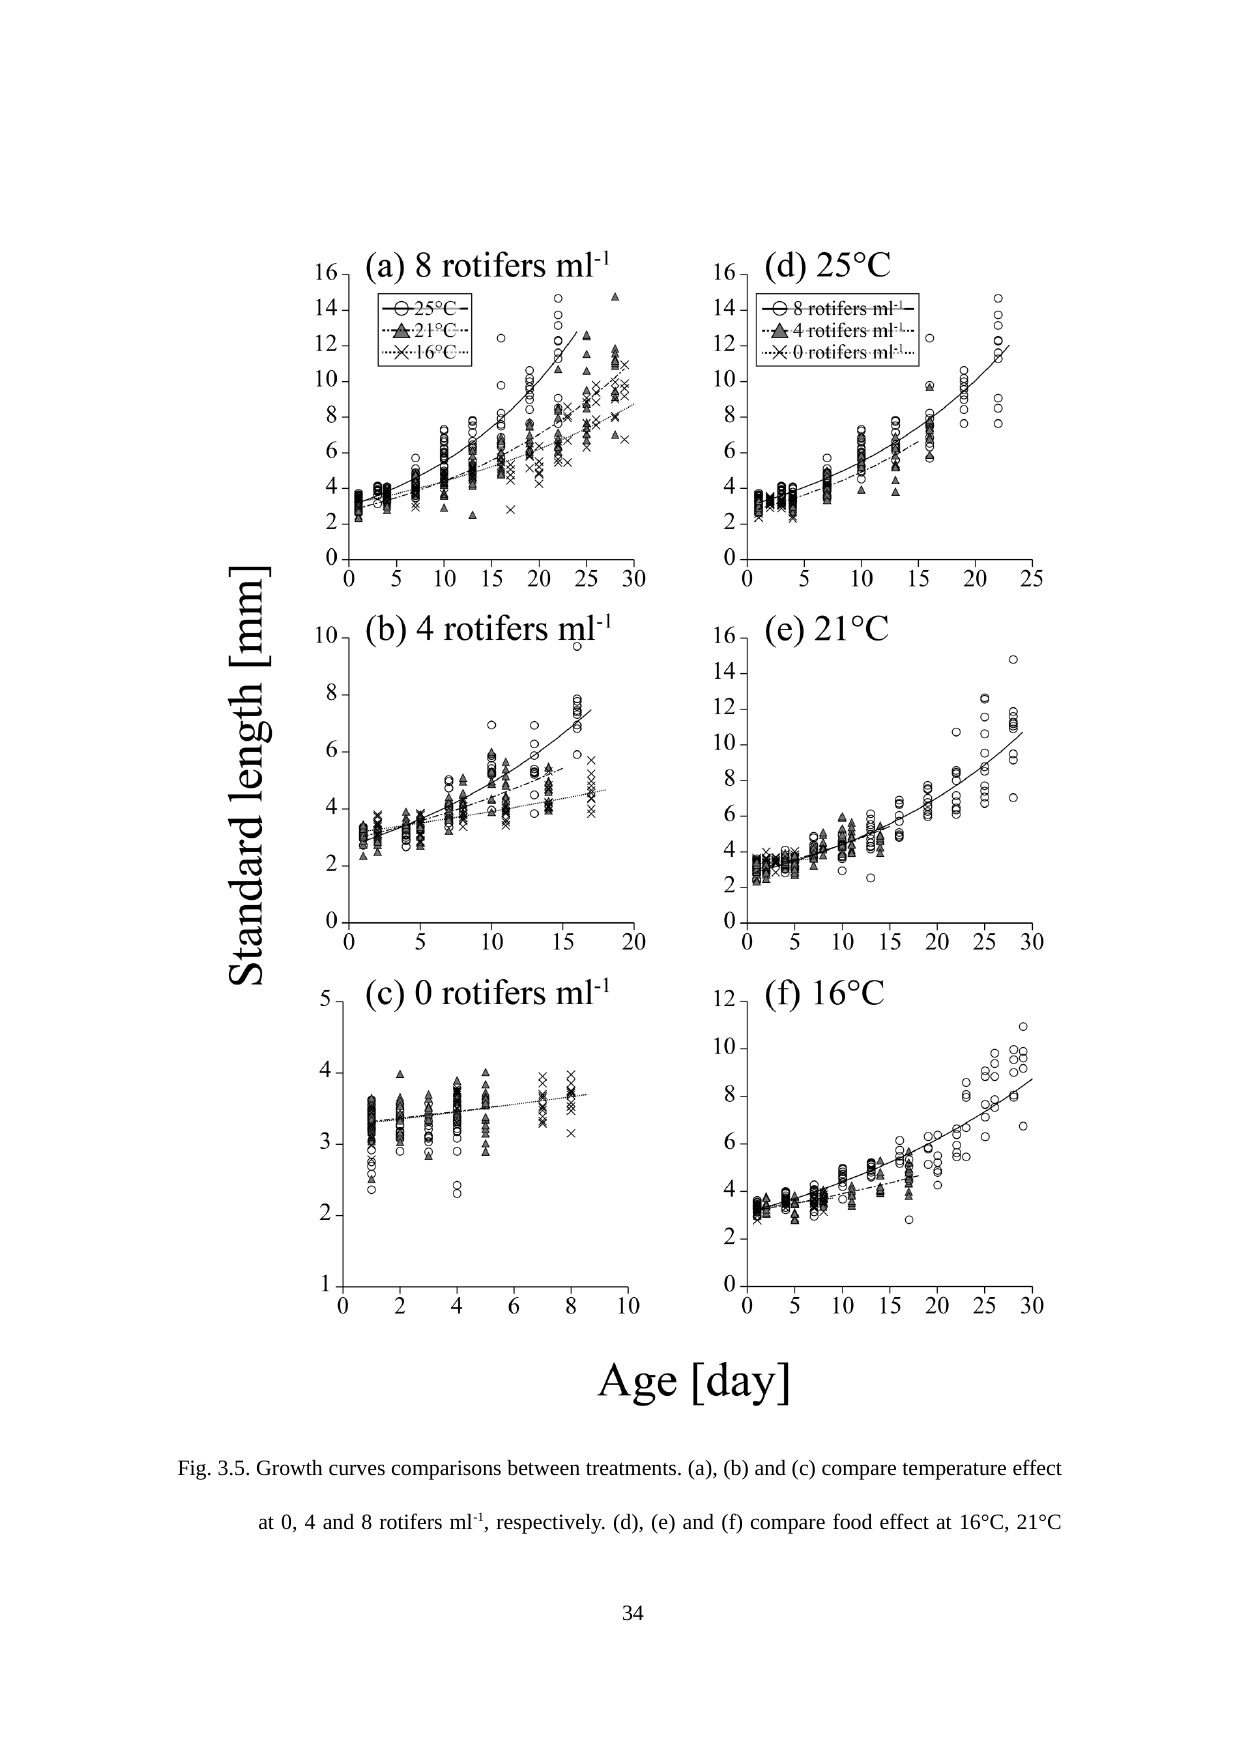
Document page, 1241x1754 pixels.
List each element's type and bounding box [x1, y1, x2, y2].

text [177, 1440, 1063, 1549]
picture [221, 234, 1044, 1410]
